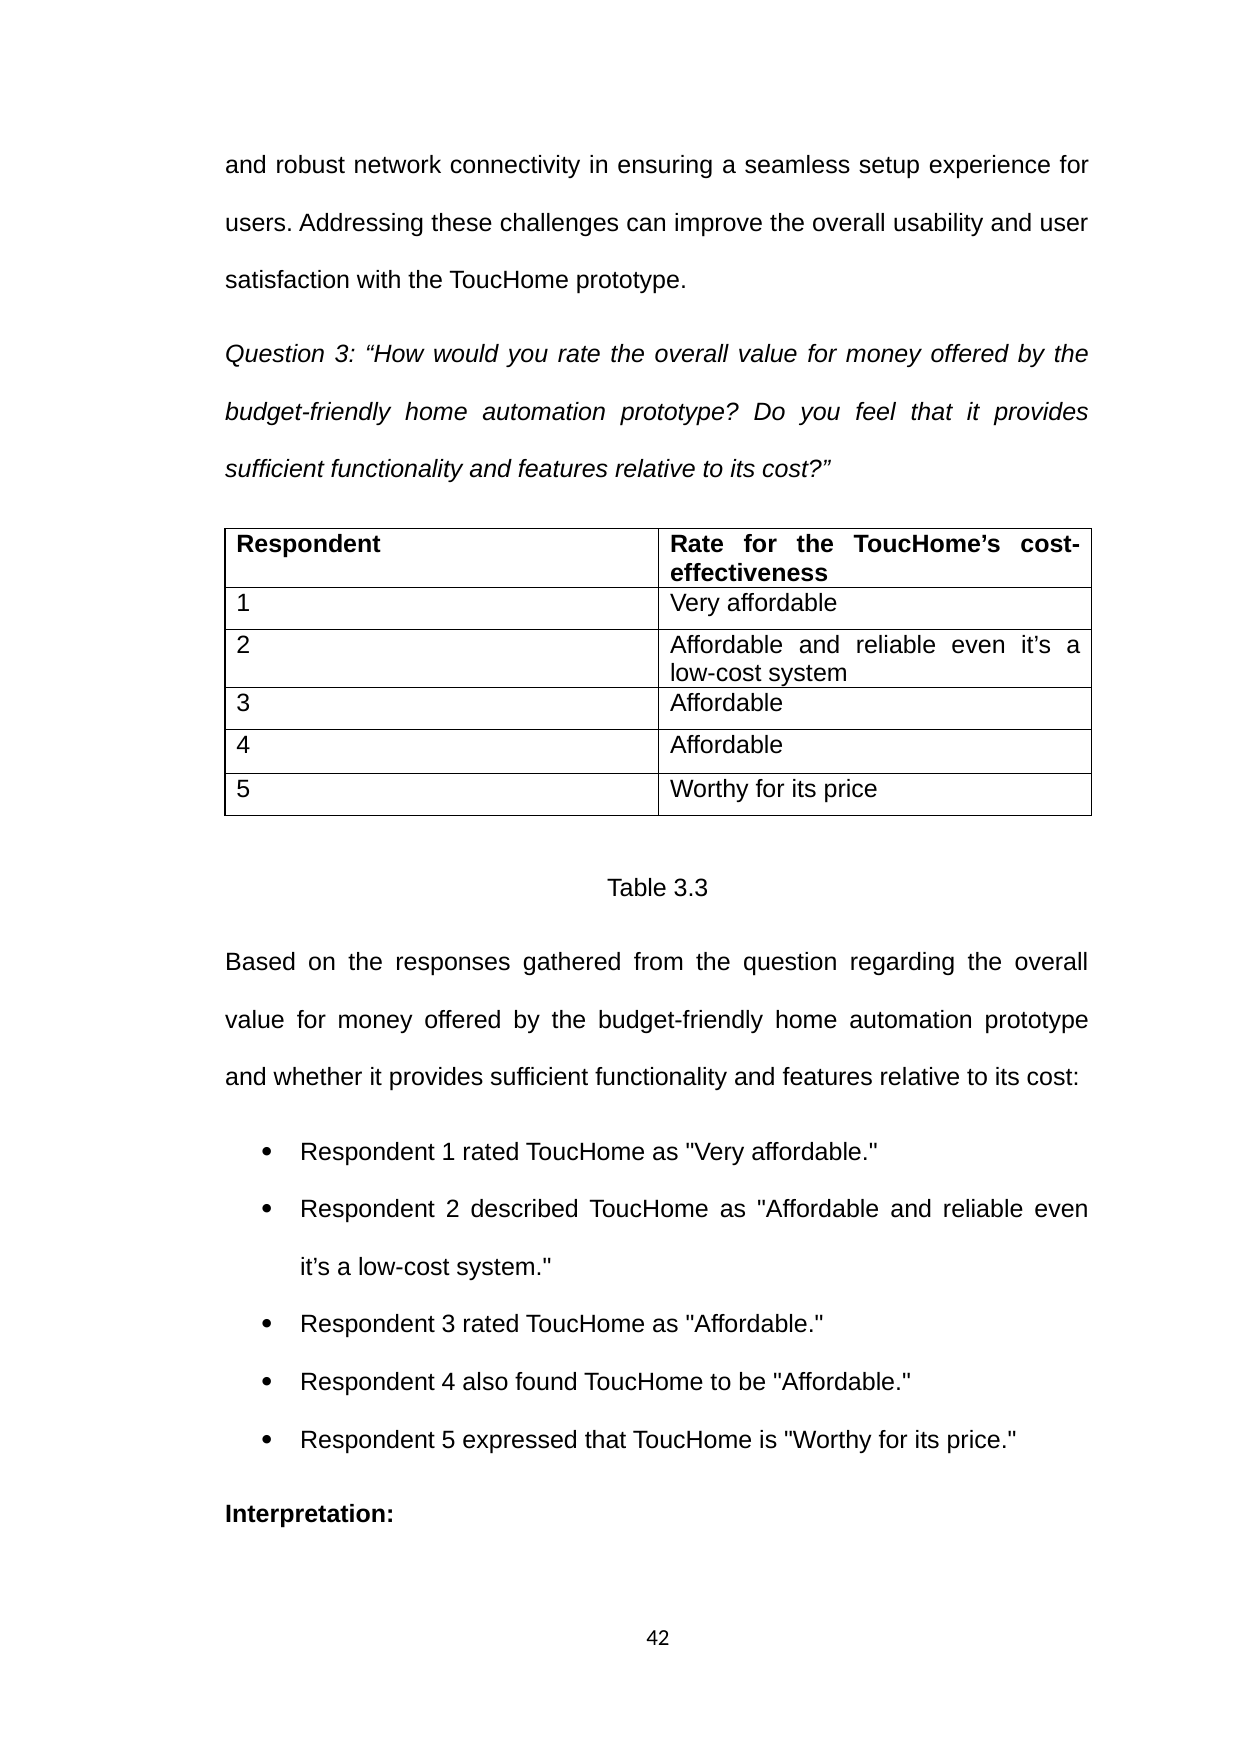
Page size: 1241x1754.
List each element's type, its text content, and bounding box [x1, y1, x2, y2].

text Question 3: “How would you rate the overall value for money offered by the budget-friendly home automation prototype? Do you feel that it provides sufficient functionality and features relative to its cost?” [225, 339, 1090, 483]
table_cell Worthy for its price [659, 774, 1091, 814]
table_cell Very affordable [659, 588, 1091, 629]
list Respondent 3 rated ToucHome as "Affordable." [262, 1309, 1090, 1338]
table_header Rate for the ToucHome’s cost-effectiveness [659, 529, 1091, 587]
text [225, 150, 1090, 294]
list Respondent 5 expressed that ToucHome is "Worthy for its price." [262, 1425, 1090, 1453]
table_cell Affordable and reliable even it’s a low-cost system [659, 630, 1091, 687]
text Table 3.3 [225, 873, 1090, 902]
table_cell 5 [226, 774, 658, 814]
table_cell Affordable [659, 688, 1091, 729]
table_cell Affordable [659, 730, 1091, 773]
table_cell 2 [226, 630, 658, 687]
text Interpretation: [225, 1499, 1090, 1528]
table_header Respondent [226, 529, 658, 587]
table_cell 3 [226, 688, 658, 729]
table_cell 4 [226, 730, 658, 773]
list Respondent 4 also found ToucHome to be "Affordable." [262, 1367, 1090, 1396]
list Respondent 2 described ToucHome as "Affordable and reliable even it’s a low-cost system." [262, 1194, 1090, 1281]
list Respondent 1 rated ToucHome as "Very affordable." [262, 1136, 1090, 1165]
table_cell 1 [226, 588, 658, 629]
text Based on the responses gathered from the question regarding the overall value for money offered by the budget-friendly home automation prototype and whether it provides sufficient functionality and features relative to its cost: [225, 947, 1090, 1091]
